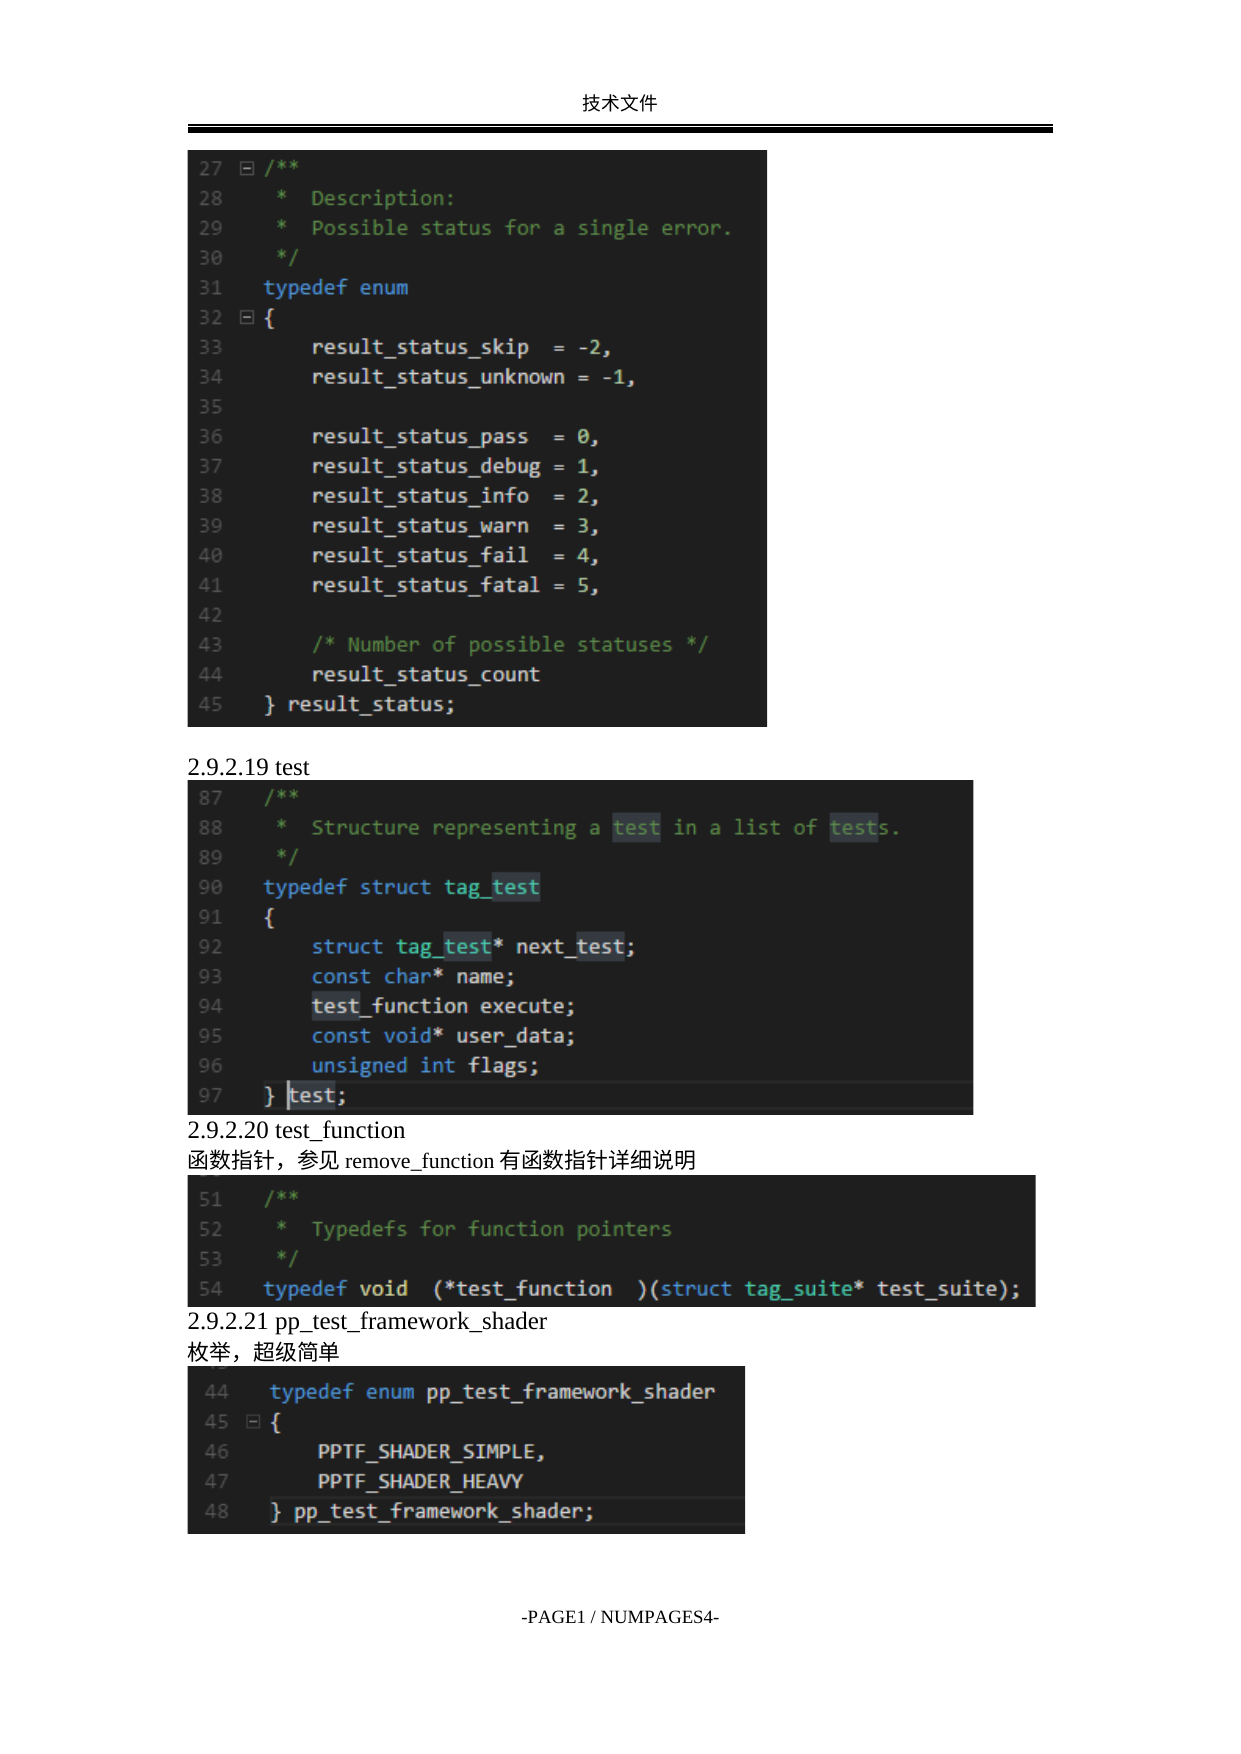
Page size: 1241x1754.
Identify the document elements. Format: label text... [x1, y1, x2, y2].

subtitle test [187, 752, 1053, 780]
picture [187, 780, 974, 1115]
subtitle pp_test_framework_shader [187, 1306, 1053, 1335]
text 函数指针，参见remove_function有函数指针详细说明 [187, 1143, 1053, 1175]
picture [187, 1366, 746, 1534]
subtitle test_function [187, 1115, 1053, 1143]
picture [187, 1175, 1036, 1307]
picture [187, 150, 768, 727]
text 枚举，超级简单 [187, 1335, 1053, 1367]
